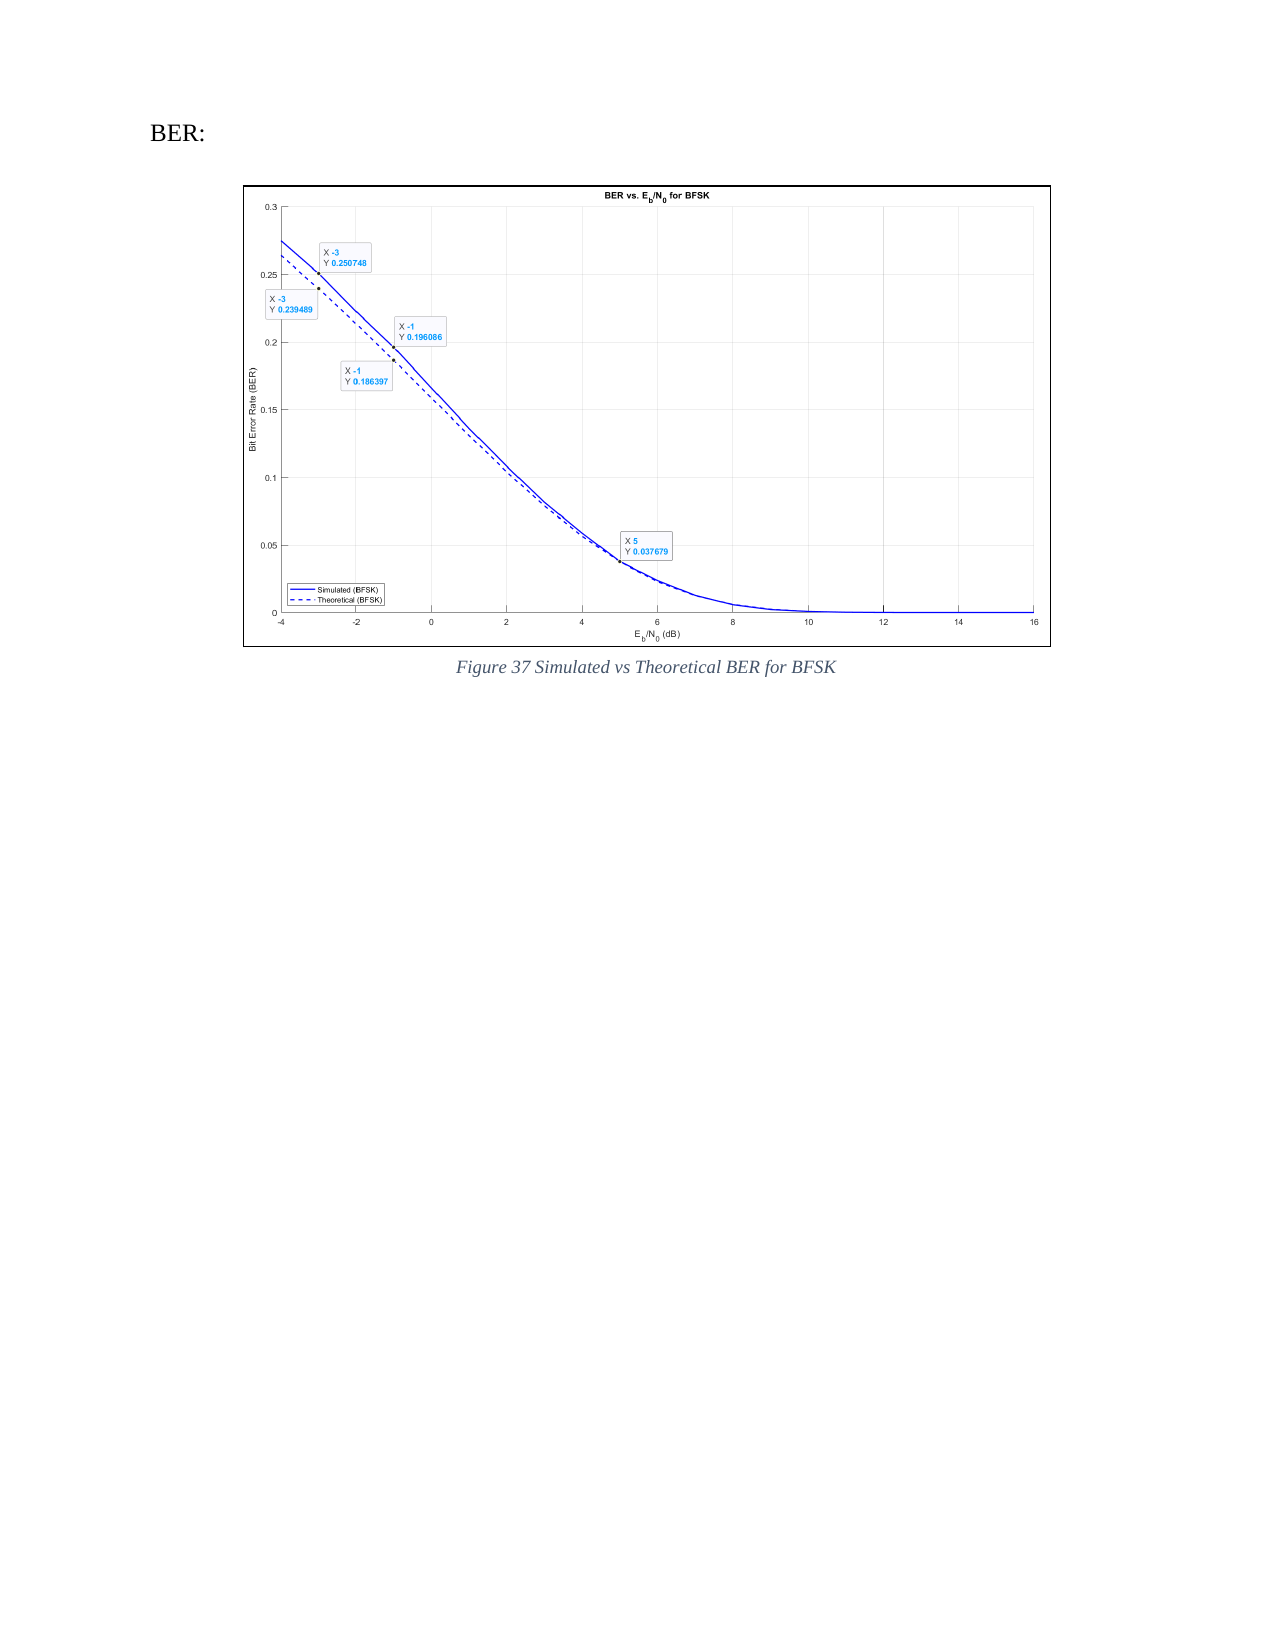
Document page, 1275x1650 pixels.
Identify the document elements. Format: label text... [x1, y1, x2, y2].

picture [244, 187, 1050, 632]
text BER: [150, 118, 1125, 147]
